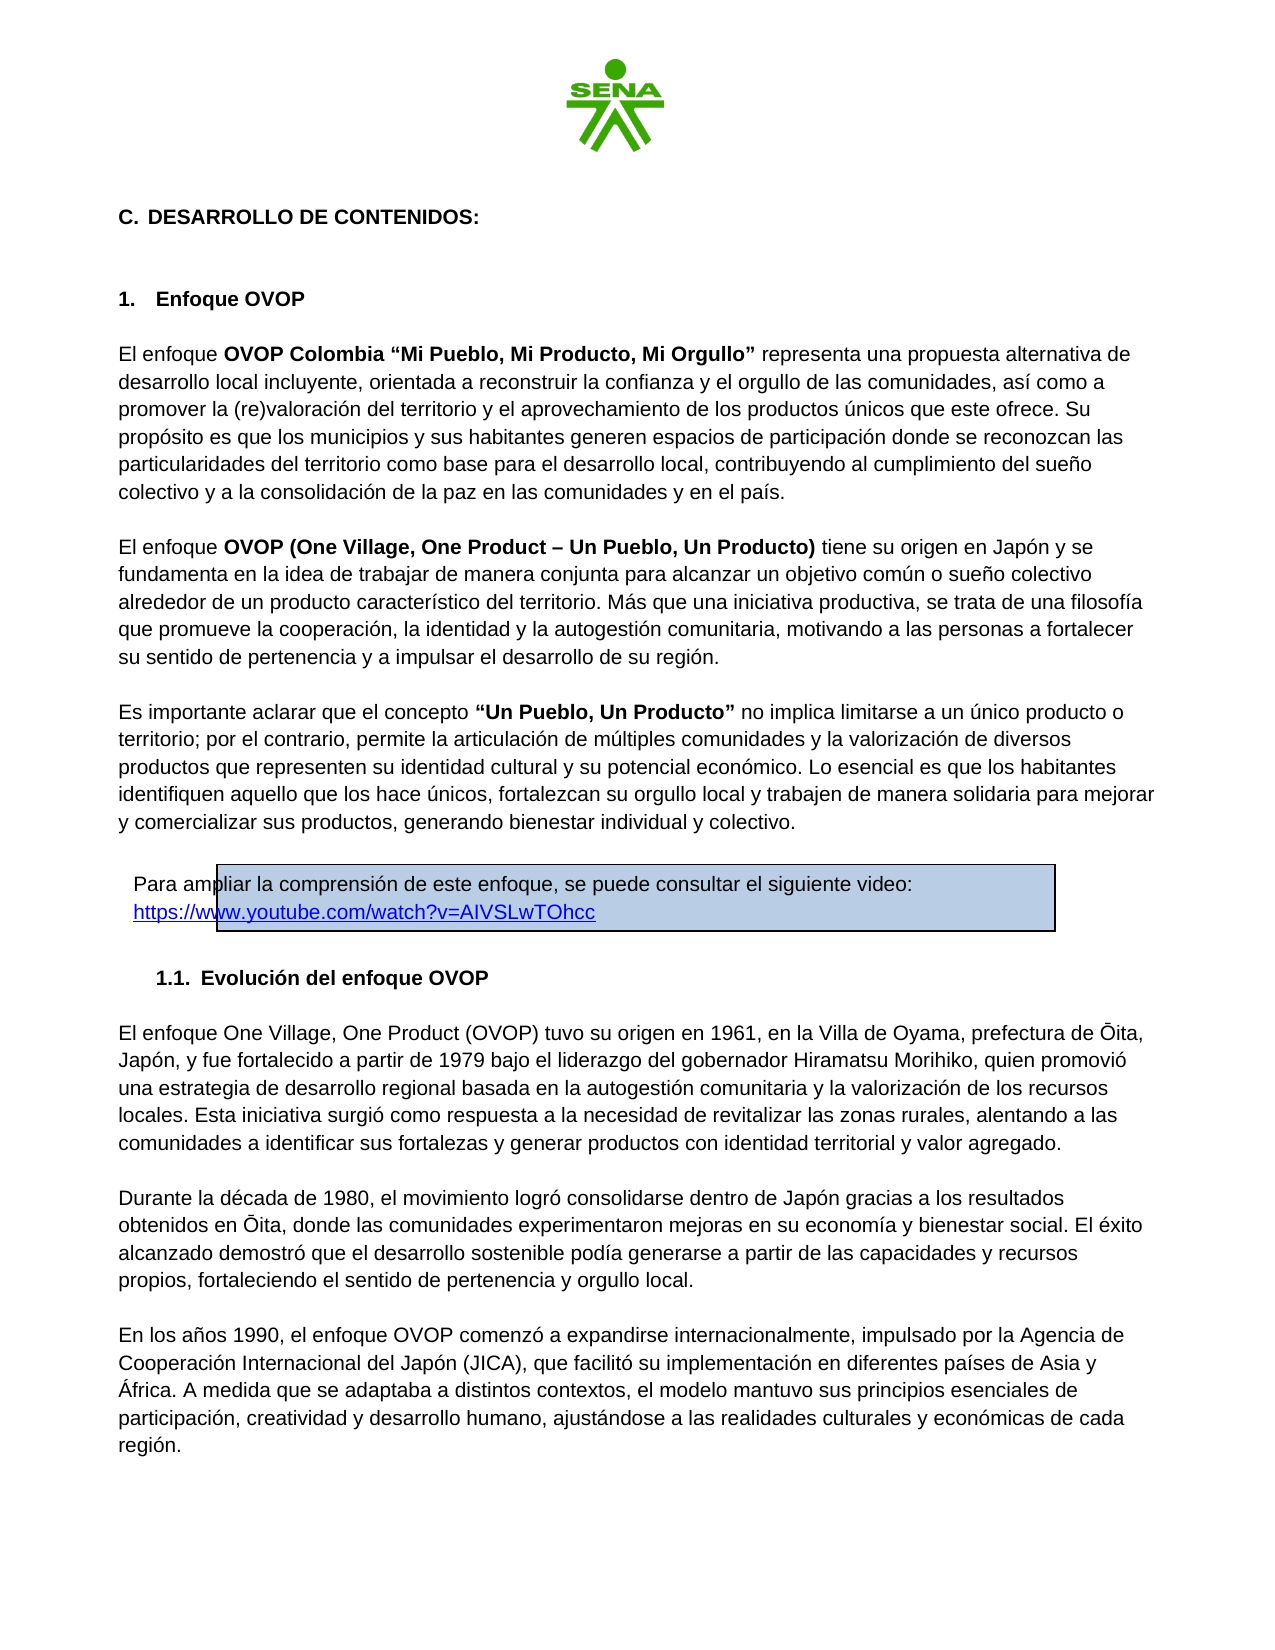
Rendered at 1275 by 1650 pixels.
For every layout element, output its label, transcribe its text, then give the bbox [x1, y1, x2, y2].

text El enfoque One Village, One Product (OVOP) tuvo su origen en 1961, en la Villa de Oyama, prefectura de Ōita, Japón, y fue fortalecido a partir de 1979 bajo el liderazgo del gobernador Hiramatsu Morihiko, quien promovió una estrategia de desarrollo regional basada en la autogestión comunitaria y la valorización de los recursos locales. Esta iniciativa surgió como respuesta a la necesidad de revitalizar las zonas rurales, alentando a las comunidades a identificar sus fortalezas y generar productos con identidad territorial y valor agregado. [118, 1021, 1157, 1155]
list DESARROLLO DE CONTENIDOS: [118, 205, 1157, 229]
text El enfoque OVOP Colombia “Mi Pueblo, Mi Producto, Mi Orgullo” representa una propuesta alternativa de desarrollo local incluyente, orientada a reconstruir la confianza y el orgullo de las comunidades, así como a promover la (re)valoración del territorio y el aprovechamiento de los productos únicos que este ofrece. Su propósito es que los municipios y sus habitantes generen espacios de participación donde se reconozcan las particularidades del territorio como base para el desarrollo local, contribuyendo al cumplimiento del sueño colectivo y a la consolidación de la paz en las comunidades y en el país. [118, 342, 1157, 504]
list Evolución del enfoque OVOP [156, 966, 1157, 990]
text Durante la década de 1980, el movimiento logró consolidarse dentro de Japón gracias a los resultados obtenidos en Ōita, donde las comunidades experimentaron mejoras en su economía y bienestar social. El éxito alcanzado demostró que el desarrollo sostenible podía generarse a partir de las capacidades y recursos propios, fortaleciendo el sentido de pertenencia y orgullo local. [118, 1186, 1157, 1292]
picture [566, 59, 664, 152]
text El enfoque OVOP (One Village, One Product – Un Pueblo, Un Producto) tiene su origen en Japón y se fundamenta en la idea de trabajar de manera conjunta para alcanzar un objetivo común o sueño colectivo alrededor de un producto característico del territorio. Más que una iniciativa productiva, se trata de una filosofía que promueve la cooperación, la identidad y la autogestión comunitaria, motivando a las personas a fortalecer su sentido de pertenencia y a impulsar el desarrollo de su región. [118, 535, 1157, 669]
text En los años 1990, el enfoque OVOP comenzó a expandirse internacionalmente, impulsado por la Agencia de Cooperación Internacional del Japón (JICA), que facilitó su implementación en diferentes países de Asia y África. A medida que se adaptaba a distintos contextos, el modelo mantuvo sus principios esenciales de participación, creatividad y desarrollo humano, ajustándose a las realidades culturales y económicas de cada región. [118, 1323, 1157, 1457]
text Es importante aclarar que el concepto “Un Pueblo, Un Producto” no implica limitarse a un único producto o territorio; por el contrario, permite la articulación de múltiples comunidades y la valorización de diversos productos que representen su identidad cultural y su potencial económico. Lo esencial es que los habitantes identifiquen aquello que los hace únicos, fortalezcan su orgullo local y trabajen de manera solidaria para mejorar y comercializar sus productos, generando bienestar individual y colectivo. [118, 700, 1157, 834]
list Enfoque OVOP [118, 287, 1157, 311]
